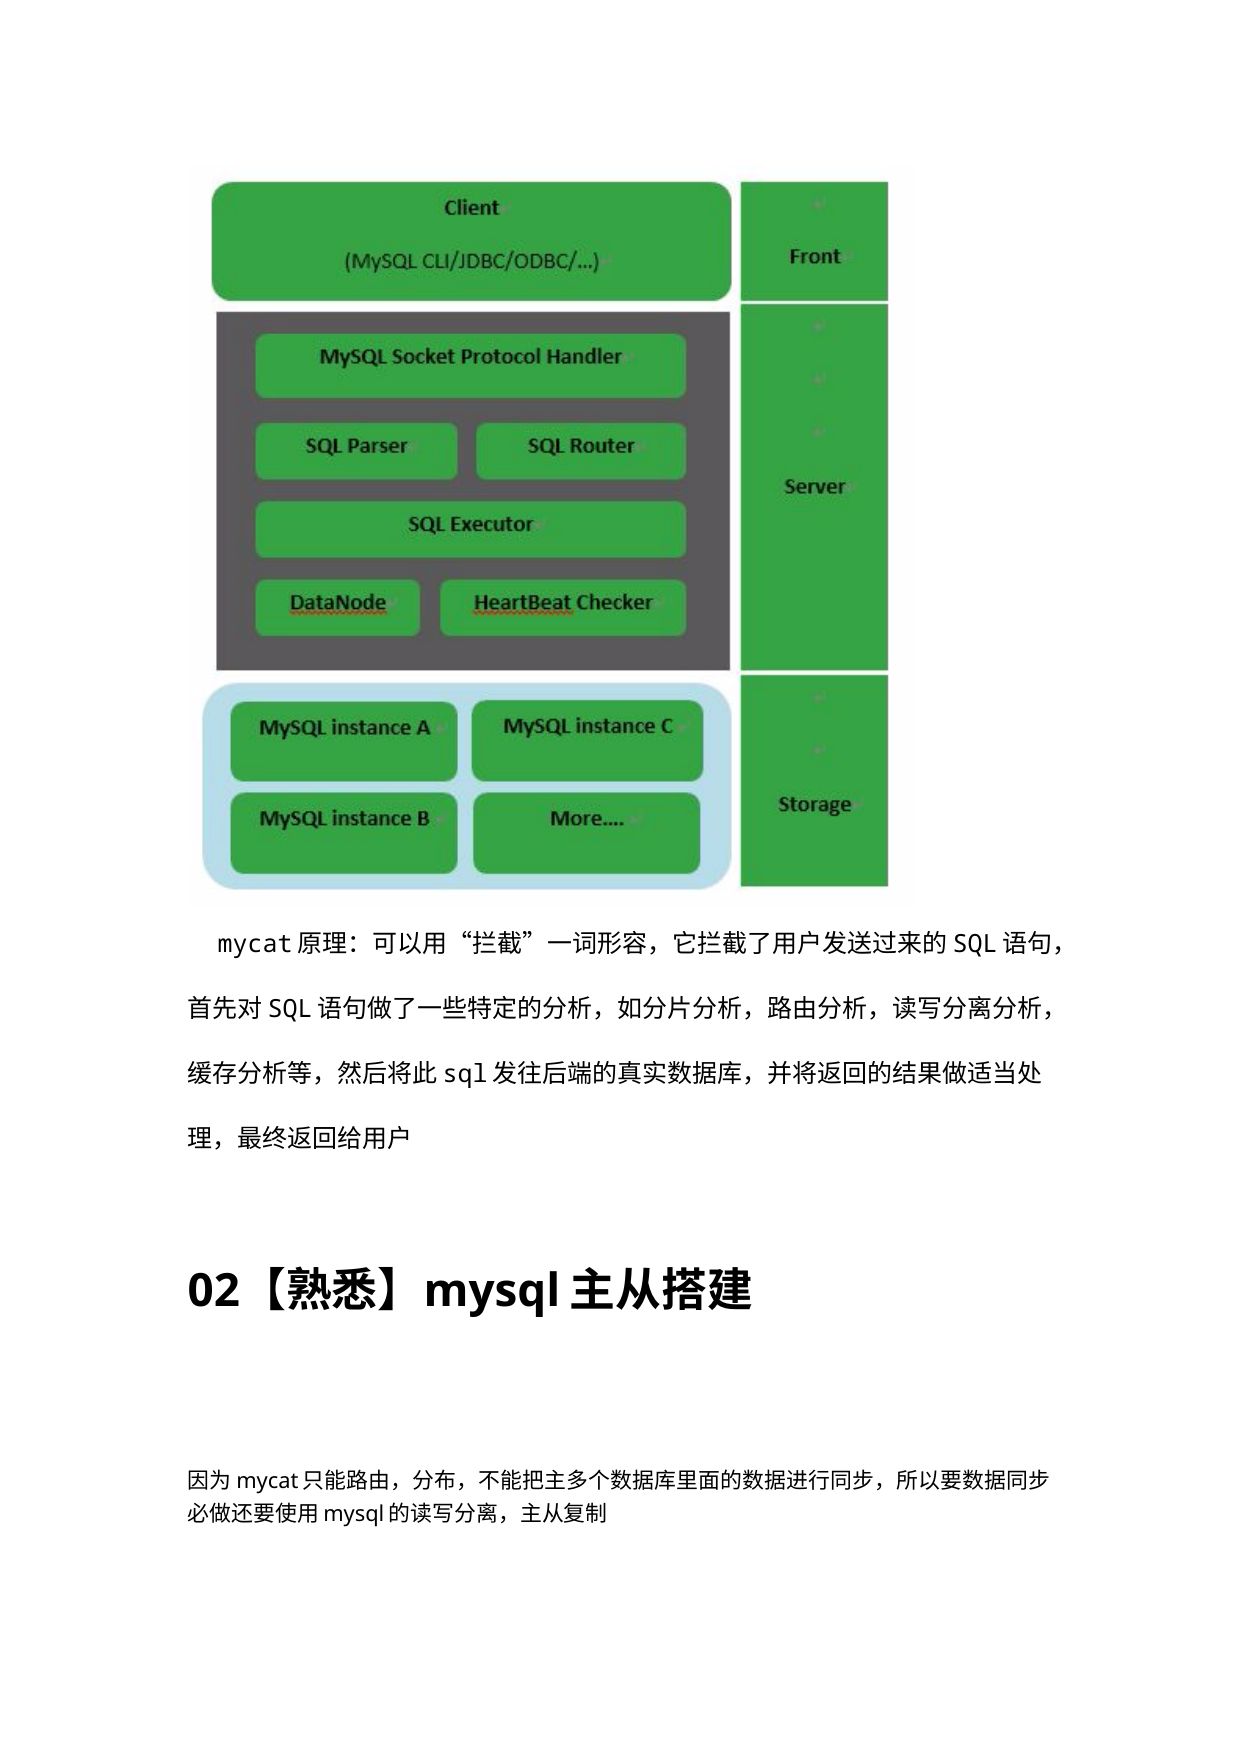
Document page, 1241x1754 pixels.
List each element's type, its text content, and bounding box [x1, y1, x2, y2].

picture [187, 165, 915, 907]
subtitle 02【熟悉】mysql主从搭建 [187, 1237, 1053, 1335]
text mycat原理：可以用“拦截”一词形容，它拦截了用户发送过来的SQL语句，首先对SQL语句做了一些特定的分析，如分片分析，路由分析，读写分离分析，缓存分析等，然后将此sql发往后端的真实数据库，并将返回的结果做适当处理，最终返回给用户 [187, 909, 1053, 1169]
text 因为mycat只能路由，分布，不能把主多个数据库里面的数据进行同步，所以要数据同步必做还要使用mysql的读写分离，主从复制 [187, 1463, 1053, 1528]
